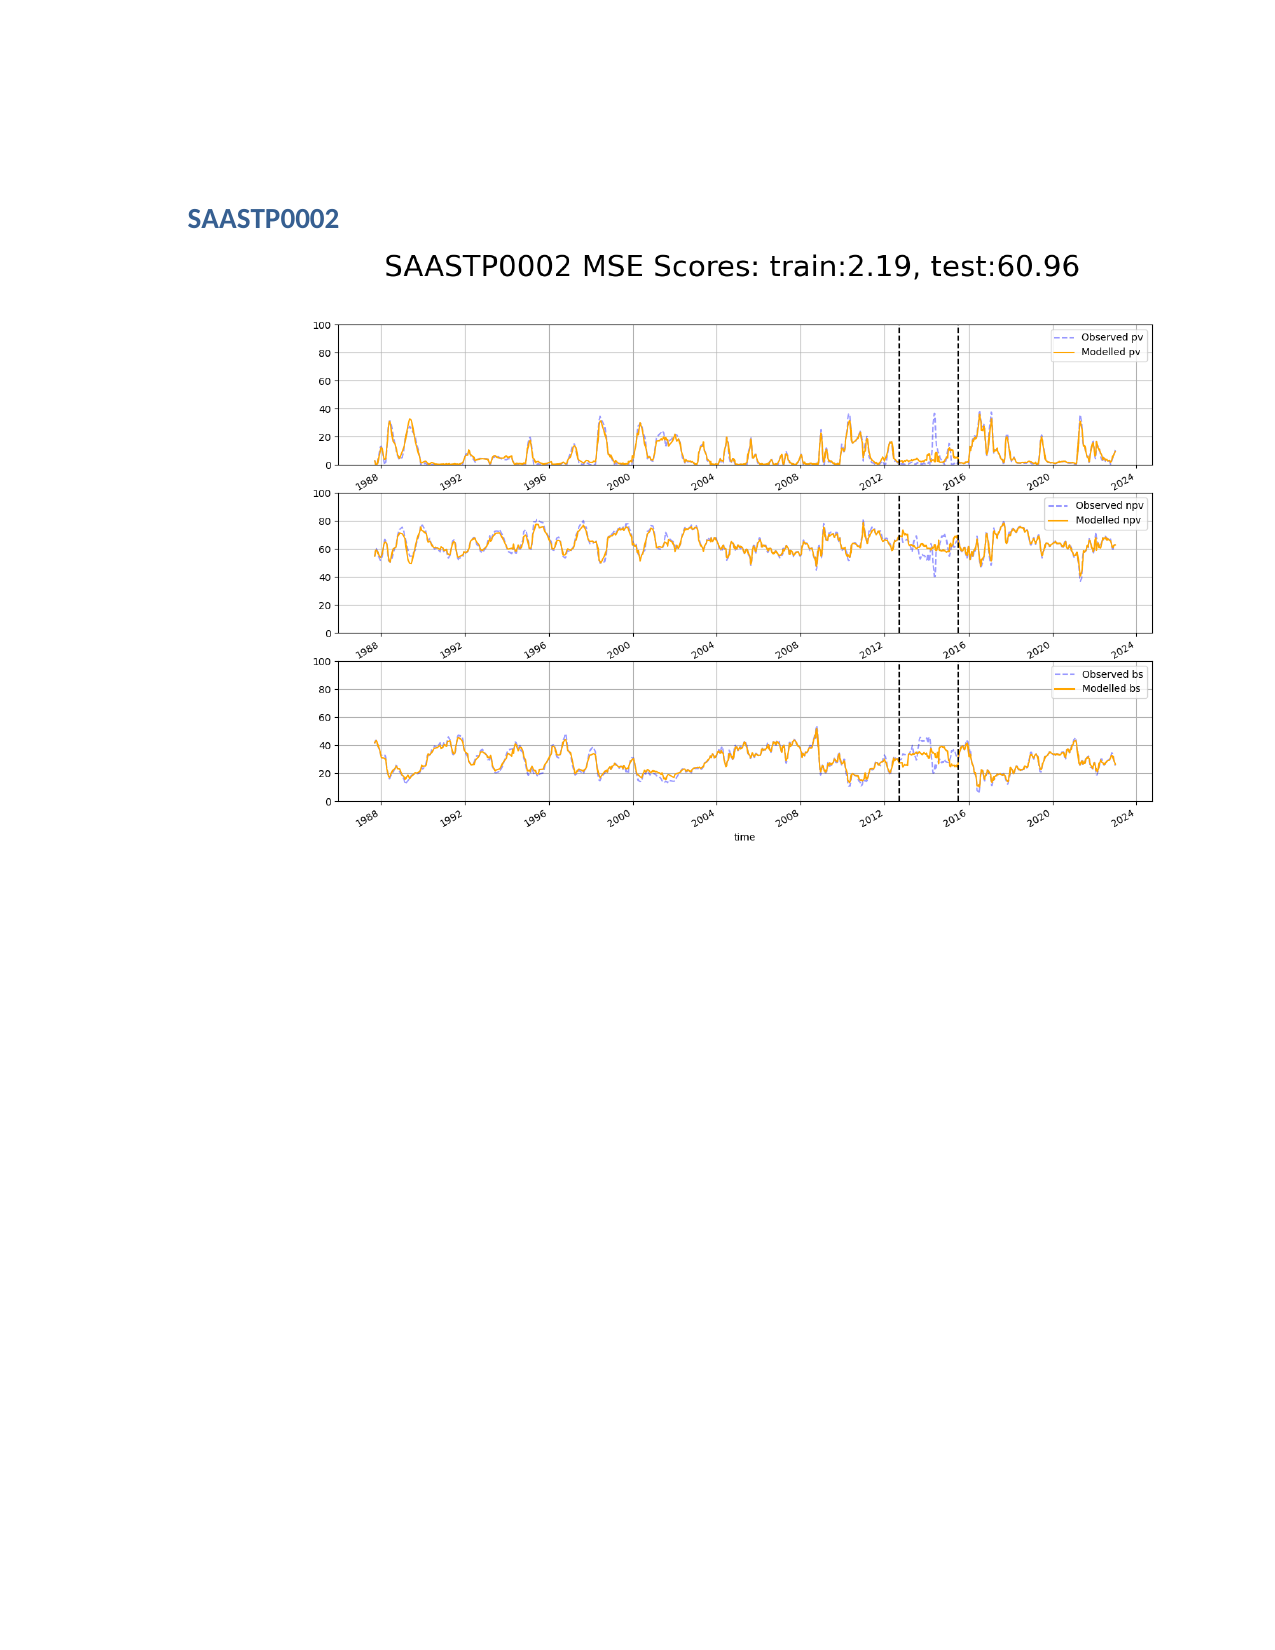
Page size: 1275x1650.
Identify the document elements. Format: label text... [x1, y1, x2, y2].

picture [206, 241, 1257, 941]
subtitle SAASTP0002 [187, 200, 1087, 236]
